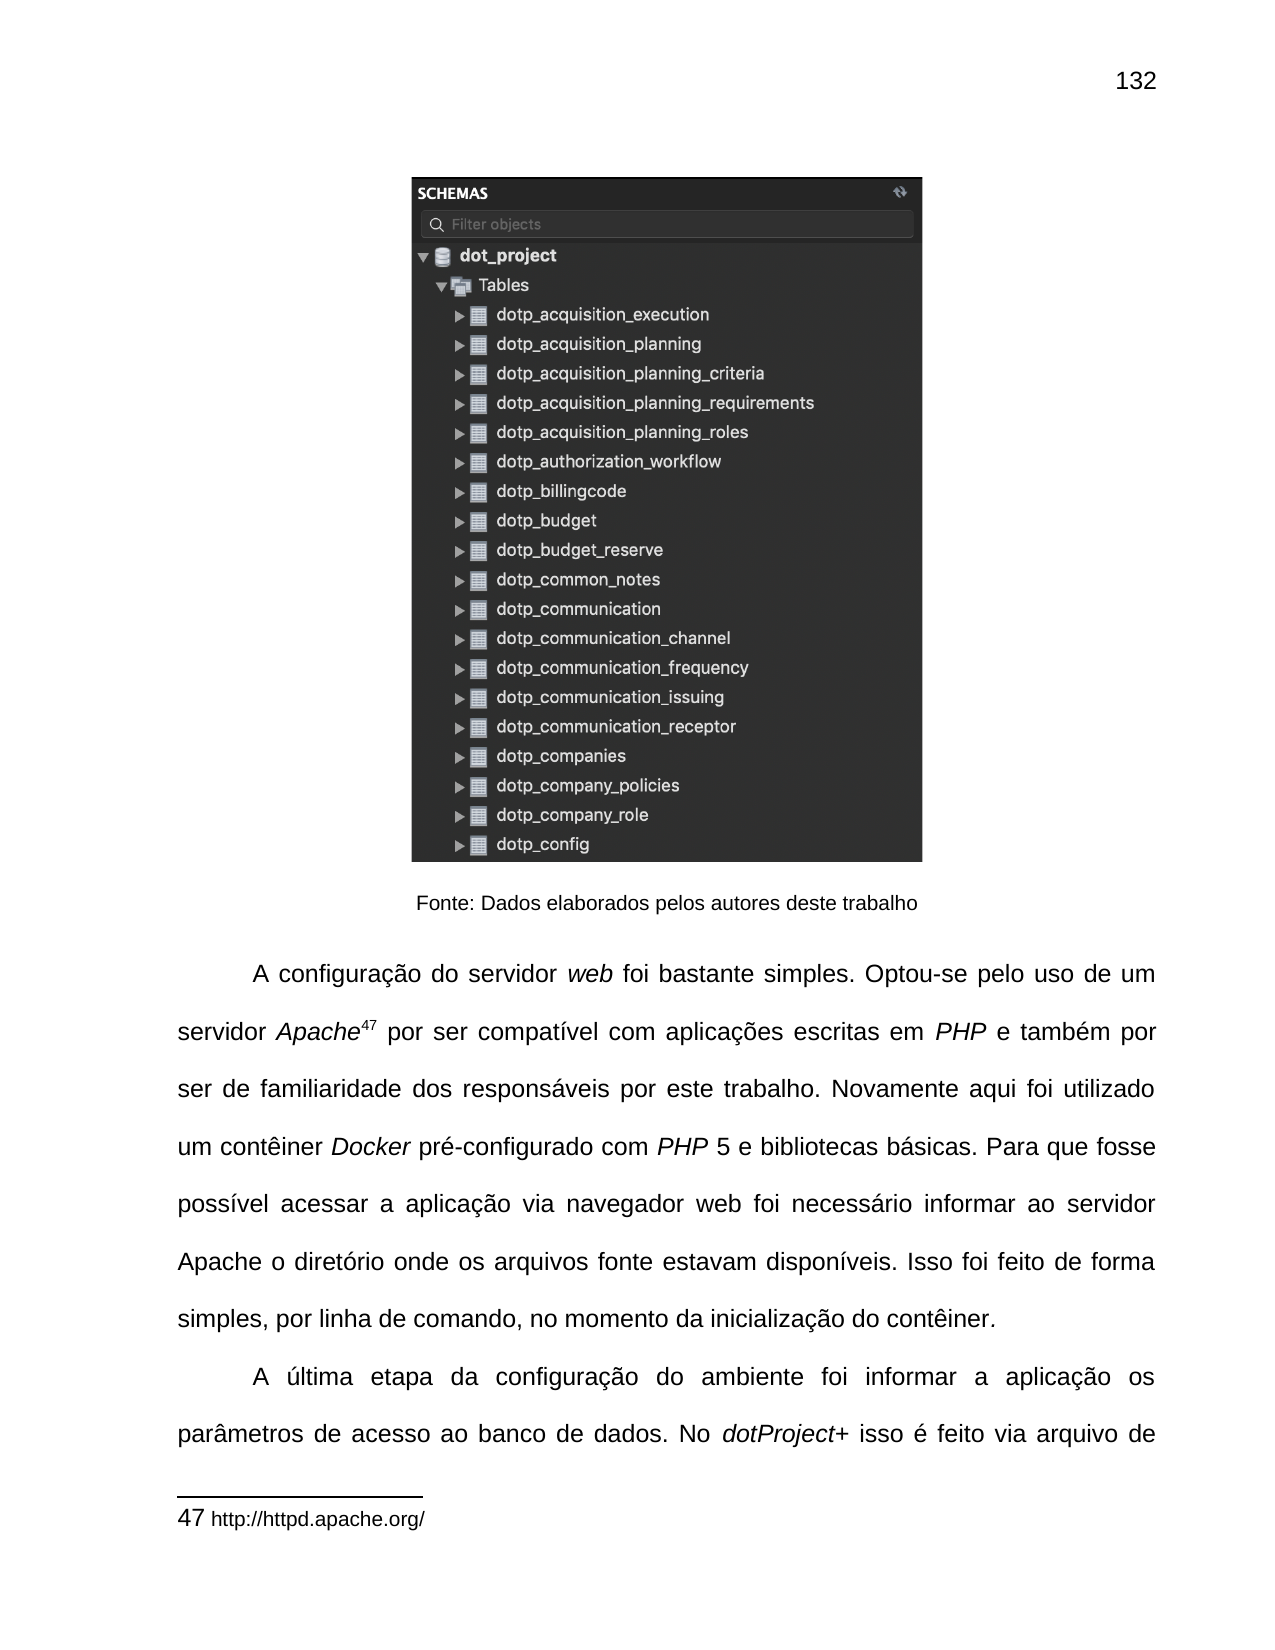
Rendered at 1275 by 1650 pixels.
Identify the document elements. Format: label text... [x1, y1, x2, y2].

text A configuração do servidor web foi bastante simples. Optou-se pelo uso de um servidor Apache por ser compatível com aplicações escritas em PHP e também por ser de familiaridade dos responsáveis por este trabalho. Novamente aqui foi utilizado um contêiner Docker pré-configurado com PHP 5 e bibliotecas básicas. Para que fosse possível acessar a aplicação via navegador web foi necessário informar ao servidor Apache o diretório onde os arquivos fonte estavam disponíveis. Isso foi feito de forma simples, por linha de comando, no momento da inicialização do contêiner. [177, 959, 1157, 1333]
text Fonte: Dados elaborados pelos autores deste trabalho [177, 890, 1157, 914]
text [177, 1362, 1157, 1448]
picture [411, 177, 923, 862]
